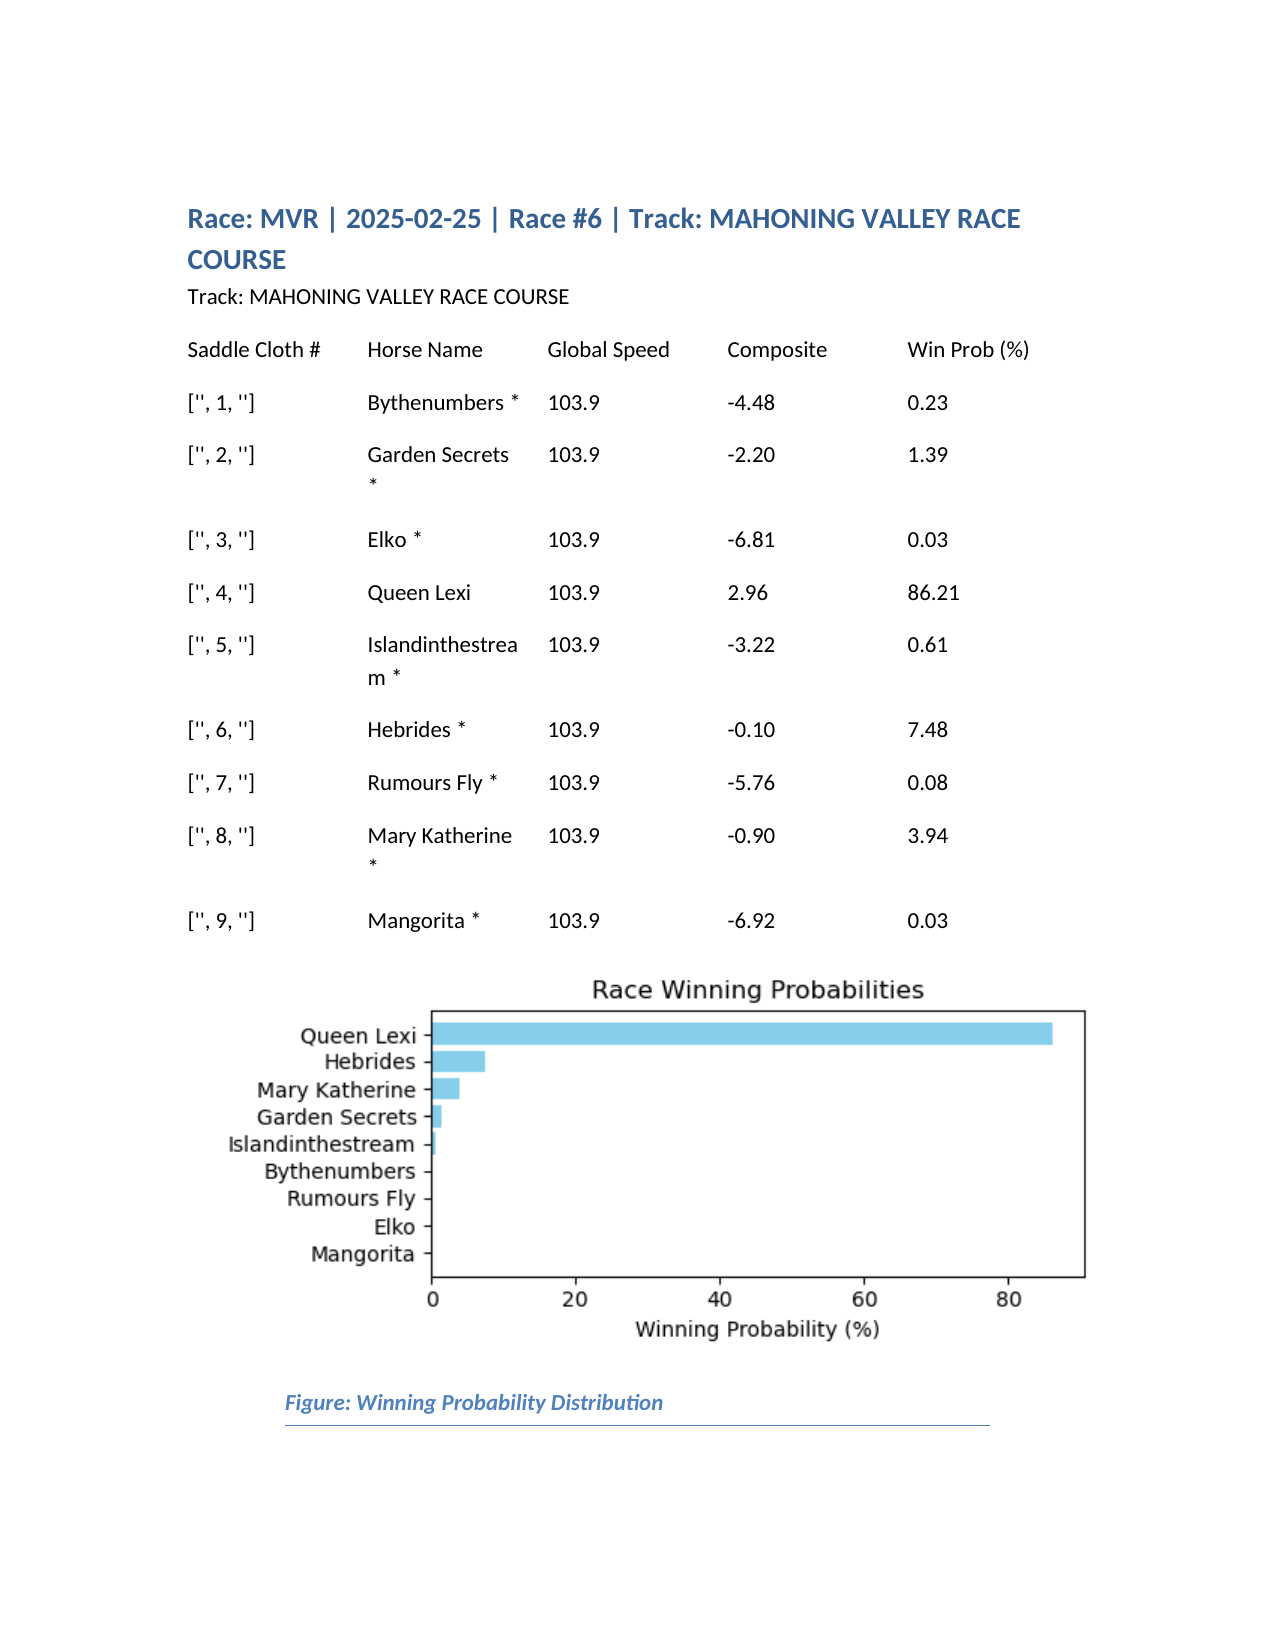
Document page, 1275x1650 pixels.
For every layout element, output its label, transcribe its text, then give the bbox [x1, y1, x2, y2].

text Figure: Winning Probability Distribution [285, 1388, 990, 1425]
subtitle Race: MVR | 2025-02-25 | Race #6 | Track: MAHONING VALLEY RACE COURSE [187, 200, 1087, 277]
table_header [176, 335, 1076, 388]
picture [206, 958, 1107, 1364]
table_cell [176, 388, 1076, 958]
text Track: MAHONING VALLEY RACE COURSE [187, 282, 1087, 310]
